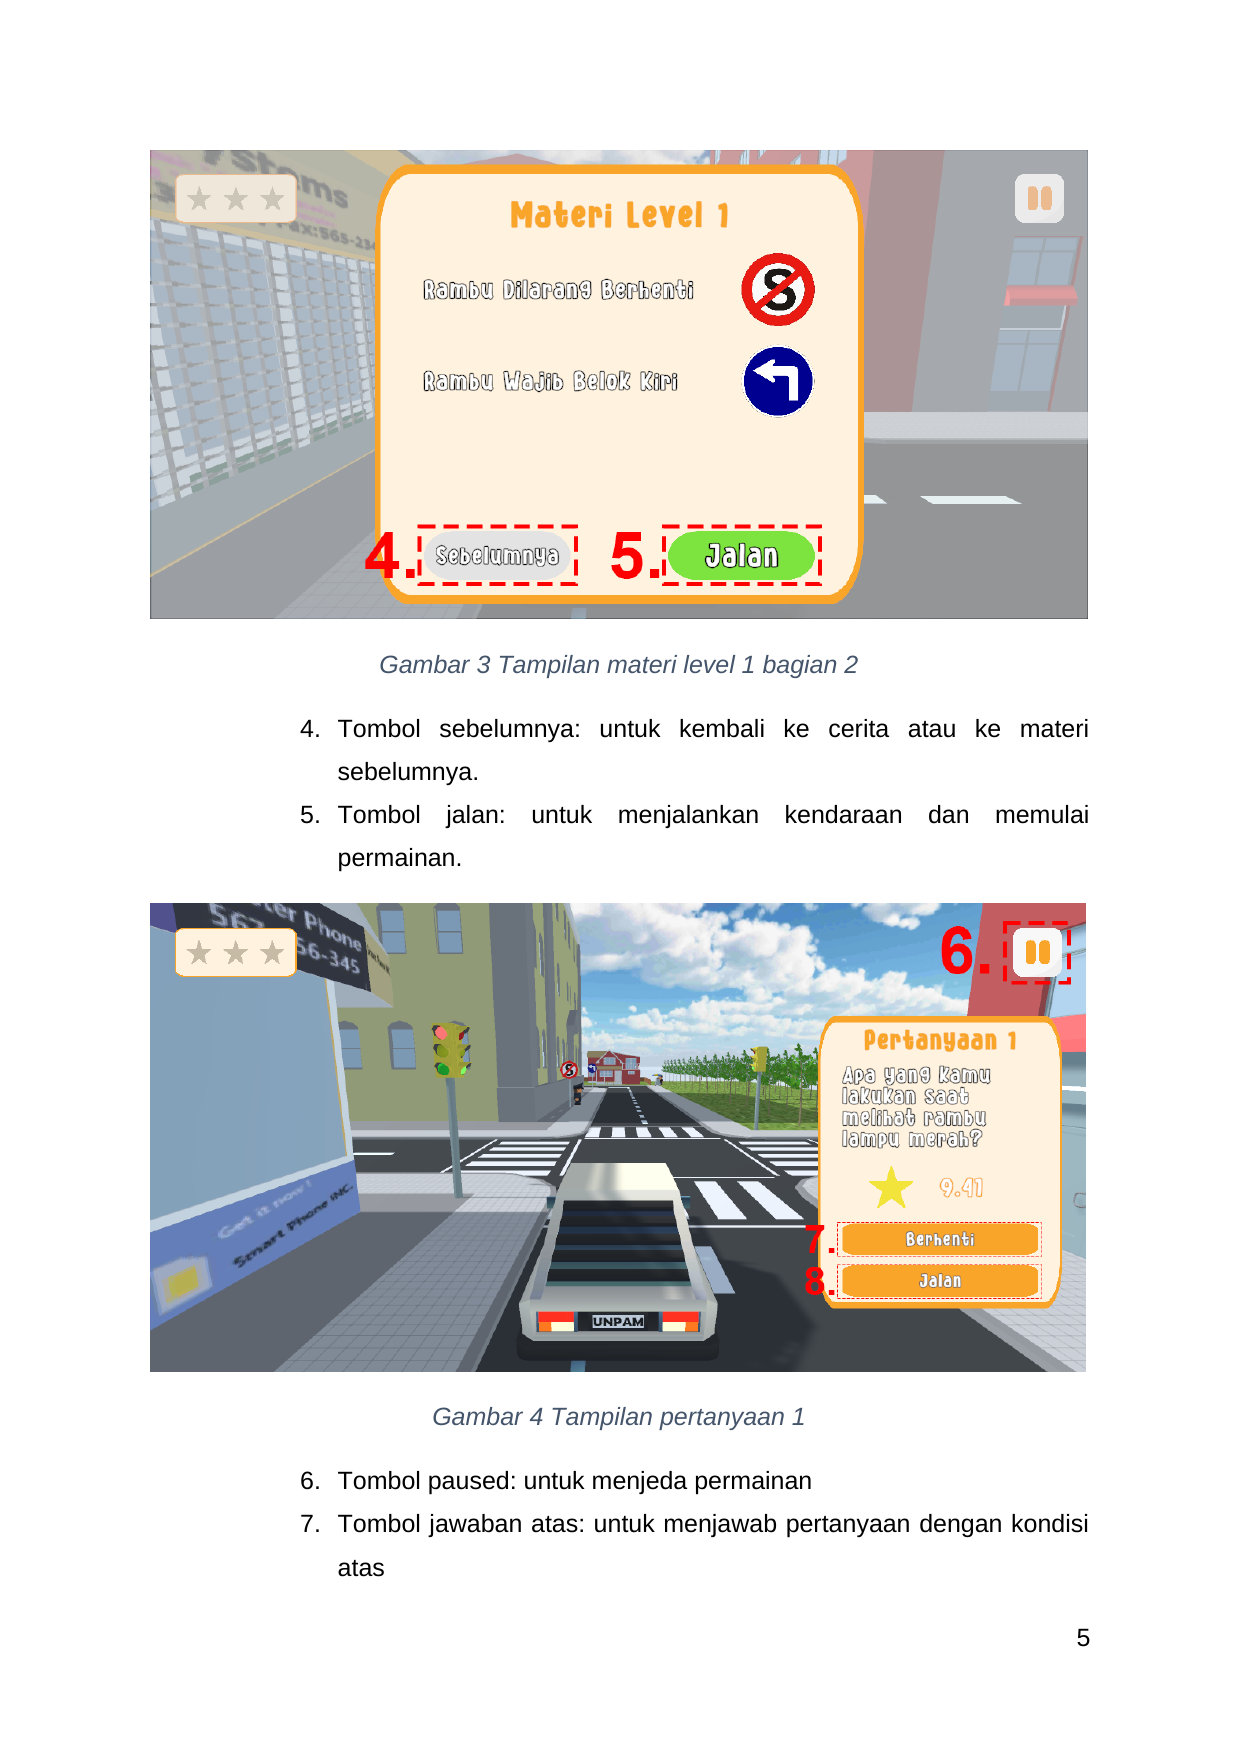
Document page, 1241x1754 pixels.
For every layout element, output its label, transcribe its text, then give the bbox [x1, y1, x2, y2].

list Tombol jalan: untuk menjalankan kendaraan dan memulai permainan. [300, 800, 1090, 872]
list Tombol jawaban atas: untuk menjawab pertanyaan dengan kondisi atas [300, 1509, 1090, 1581]
picture [150, 903, 1086, 1372]
list Tombol sebelumnya: untuk kembali ke cerita atau ke materi sebelumnya. [300, 714, 1090, 786]
text Gambar 3 Tampilan materi level 1 bagian 2 [150, 650, 1090, 679]
list Tombol paused: untuk menjeda permainan [300, 1466, 1090, 1495]
picture [150, 150, 1088, 619]
text Gambar 4 Tampilan pertanyaan 1 [150, 1402, 1090, 1431]
